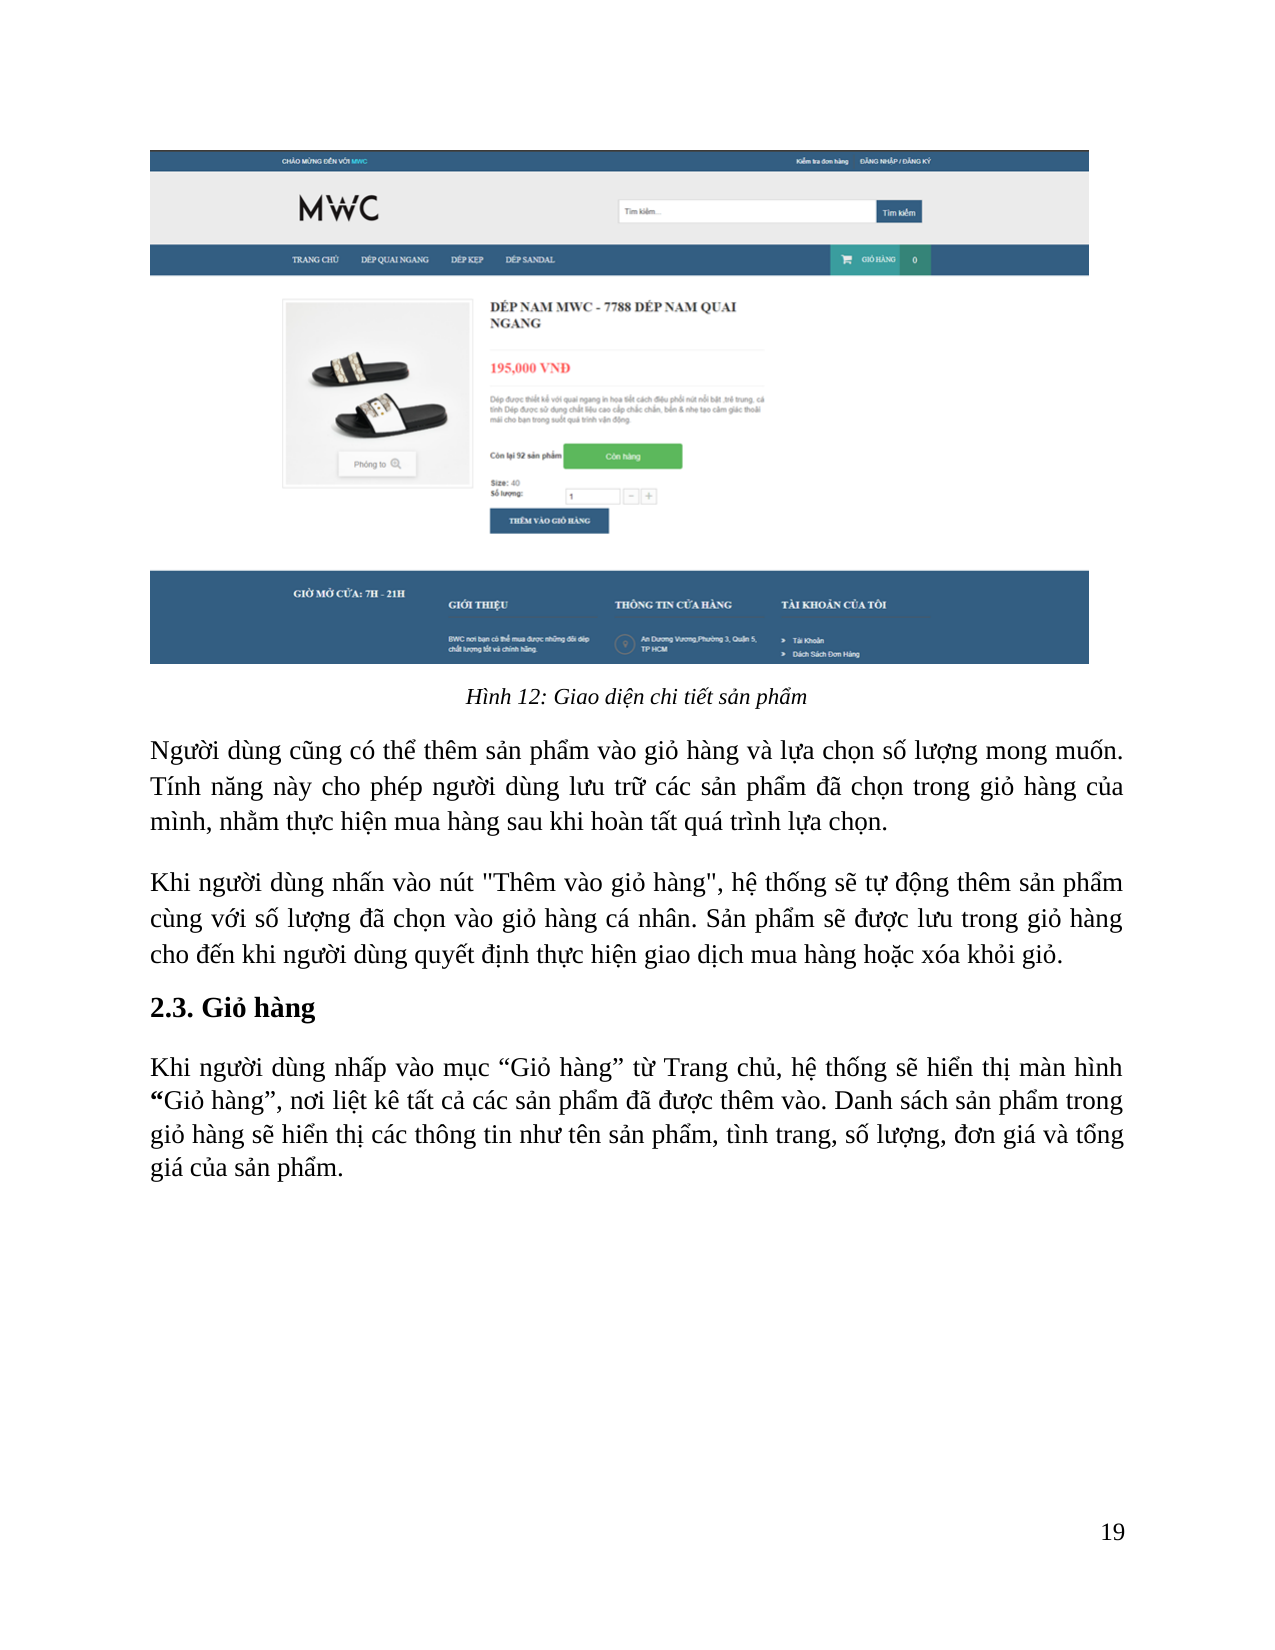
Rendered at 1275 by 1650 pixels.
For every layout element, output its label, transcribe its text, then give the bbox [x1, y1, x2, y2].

text Khi người dùng nhấp vào mục “Giỏ hàng” từ Trang chủ, hệ thống sẽ hiển thị màn hình “Giỏ hàng”, nơi liệt kê tất cả các sản phẩm đã được thêm vào. Danh sách sản phẩm trong giỏ hàng sẽ hiển thị các thông tin như tên sản phẩm, tình trang, số lượng, đơn giá và tổng giá của sản phẩm. [150, 1051, 1125, 1182]
text Khi người dùng nhấn vào nút "Thêm vào giỏ hàng", hệ thống sẽ tự động thêm sản phẩm cùng với số lượng đã chọn vào giỏ hàng cá nhân. Sản phẩm sẽ được lưu trong giỏ hàng cho đến khi người dùng quyết định thực hiện giao dịch mua hàng hoặc xóa khỏi giỏ. [150, 866, 1125, 969]
subtitle 2.3. Giỏ hàng [150, 990, 1125, 1024]
picture [150, 150, 1089, 664]
text Hình 12: Giao diện chi tiết sản phẩm [150, 683, 1125, 709]
text Người dùng cũng có thể thêm sản phẩm vào giỏ hàng và lựa chọn số lượng mong muốn. Tính năng này cho phép người dùng lưu trữ các sản phẩm đã chọn trong giỏ hàng của mình, nhằm thực hiện mua hàng sau khi hoàn tất quá trình lựa chọn. [150, 734, 1125, 837]
